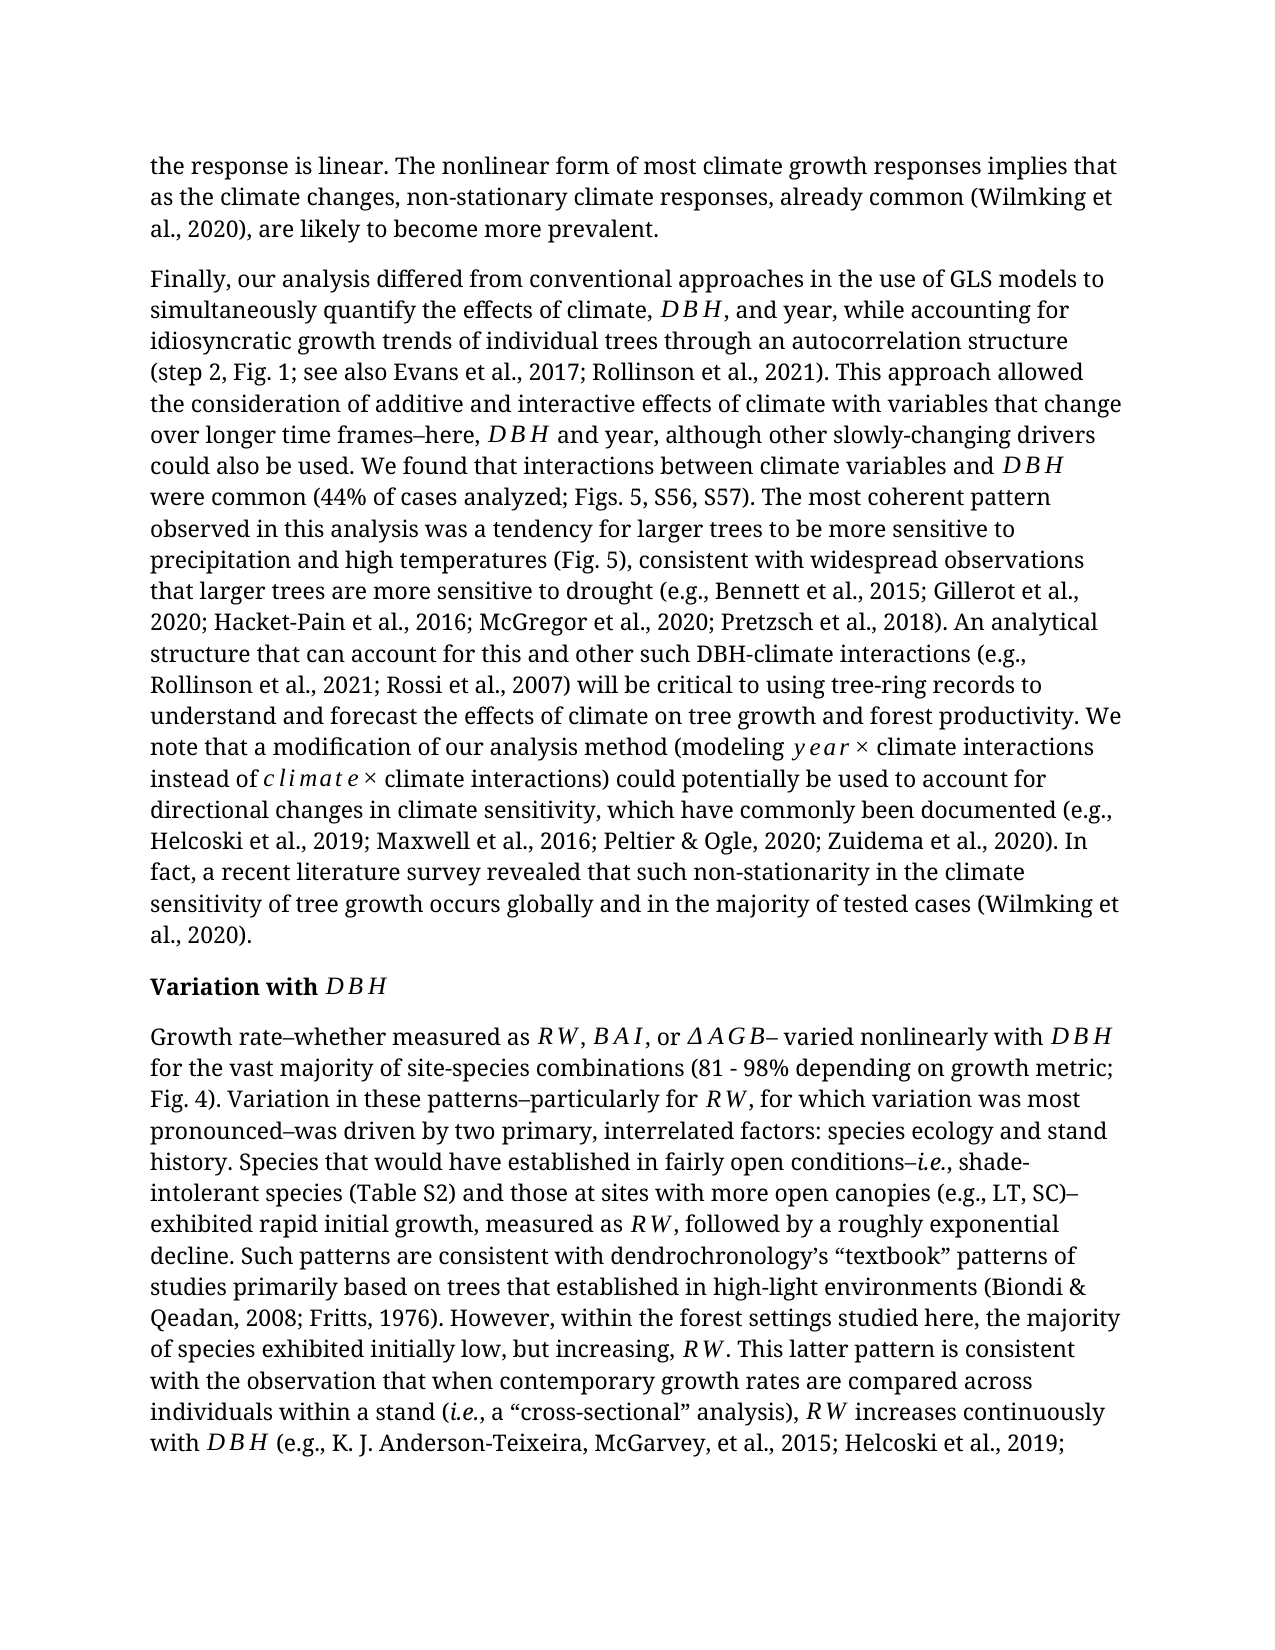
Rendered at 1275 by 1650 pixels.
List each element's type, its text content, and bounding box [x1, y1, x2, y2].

text Finally, our analysis differed from conventional approaches in the use of GLS models to simultaneously quantify the effects of climate, , and year, while accounting for idiosyncratic growth trends of individual trees through an autocorrelation structure (step 2, Fig. 1; see also Evans et al., 2017; Rollinson et al., 2021). This approach allowed the consideration of additive and interactive effects of climate with variables that change over longer time frames–here, and year, although other slowly-changing drivers could also be used. We found that interactions between climate variables and were common (44% of cases analyzed; Figs. 5, S56, S57). The most coherent pattern observed in this analysis was a tendency for larger trees to be more sensitive to precipitation and high temperatures (Fig. 5), consistent with widespread observations that larger trees are more sensitive to drought (e.g., Bennett et al., 2015; Gillerot et al., 2020; Hacket-Pain et al., 2016; McGregor et al., 2020; Pretzsch et al., 2018). An analytical structure that can account for this and other such DBH-climate interactions (e.g., Rollinson et al., 2021; Rossi et al., 2007) will be critical to using tree-ring records to understand and forecast the effects of climate on tree growth and forest productivity. We note that a modification of our analysis method (modeling climate interactions instead of climate interactions) could potentially be used to account for directional changes in climate sensitivity, which have commonly been documented (e.g., Helcoski et al., 2019; Maxwell et al., 2016; Peltier & Ogle, 2020; Zuidema et al., 2020). In fact, a recent literature survey revealed that such non-stationarity in the climate sensitivity of tree growth occurs globally and in the majority of tested cases (Wilmking et al., 2020). [150, 262, 1125, 950]
subtitle Variation with [150, 971, 1125, 1002]
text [150, 150, 1125, 244]
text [150, 1021, 1125, 1458]
